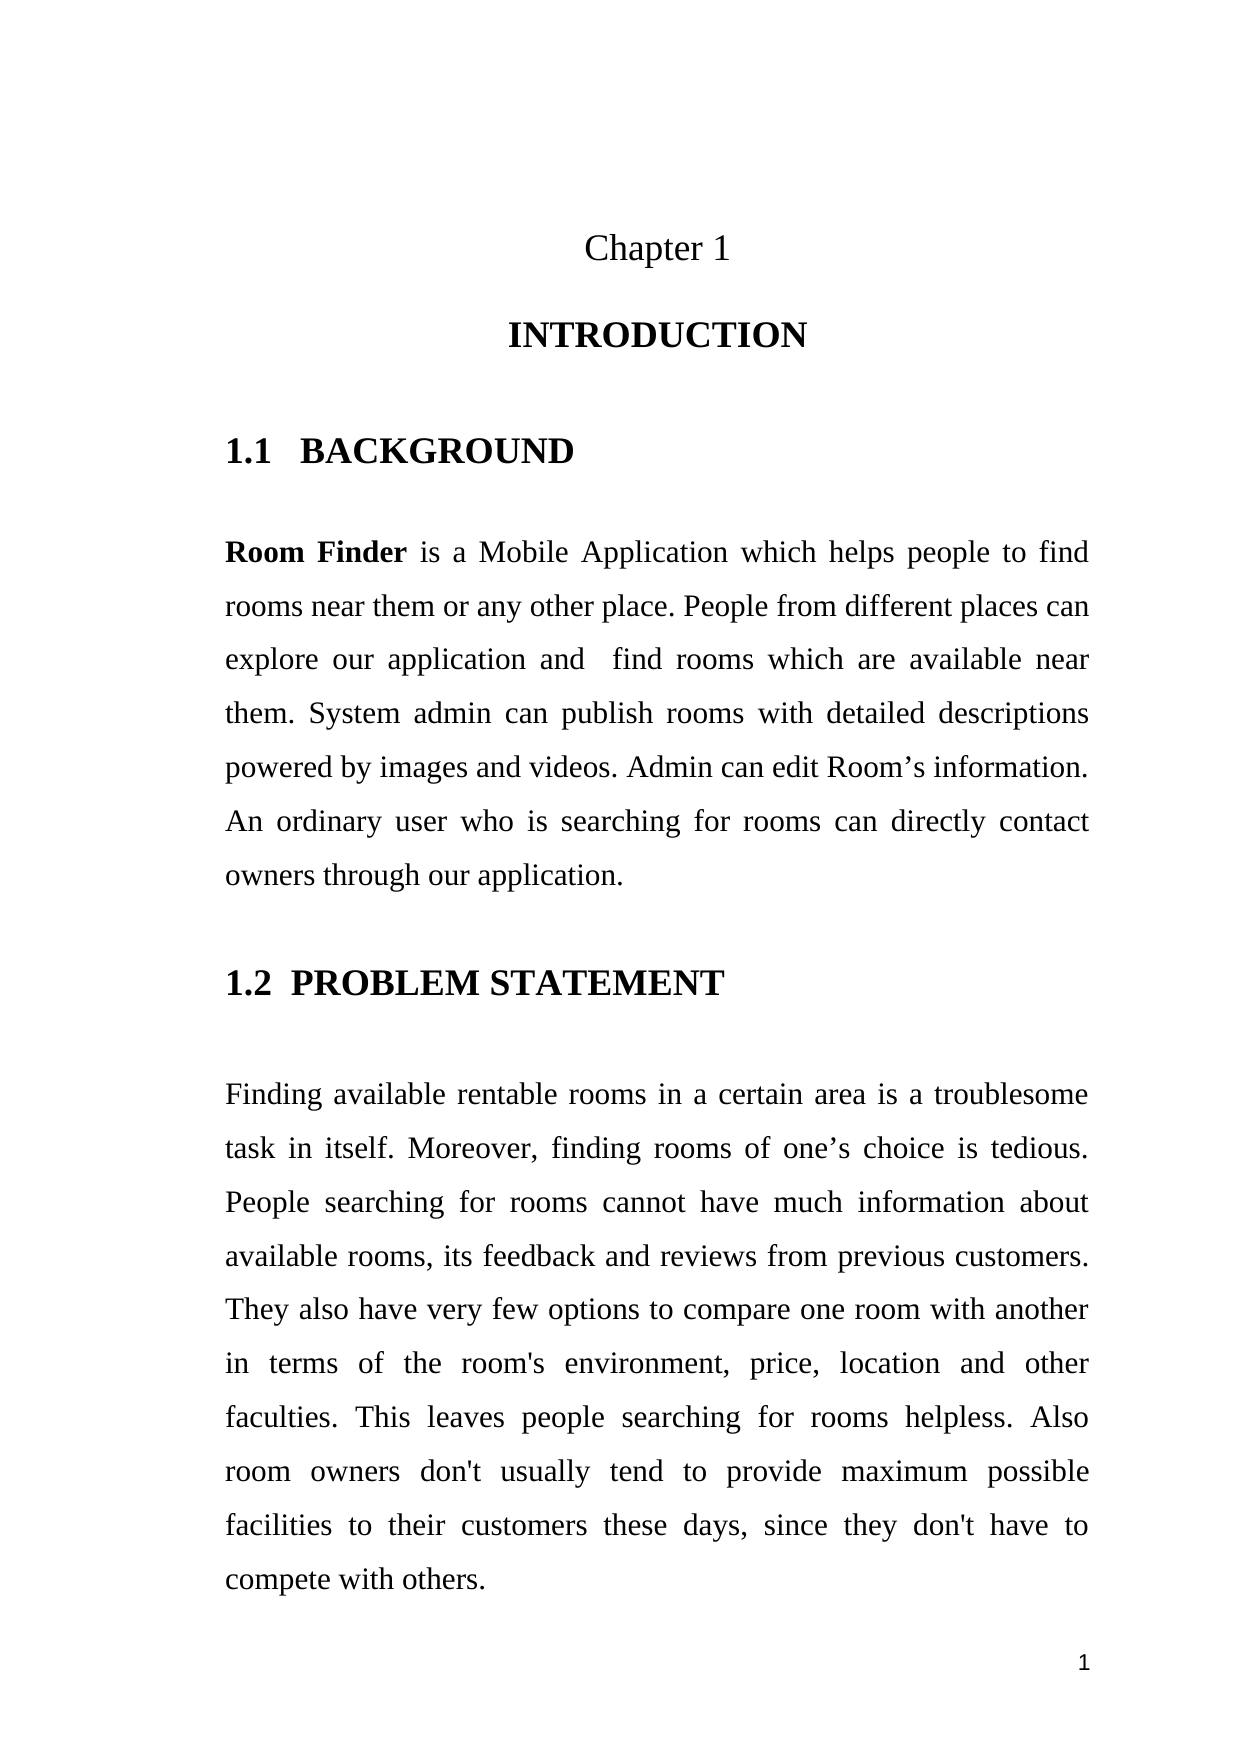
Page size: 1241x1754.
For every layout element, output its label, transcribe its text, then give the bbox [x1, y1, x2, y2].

text 1.1 BACKGROUND [225, 429, 1090, 472]
text Chapter 1 [225, 225, 1090, 268]
subtitle INTRODUCTION [225, 312, 1090, 355]
text Finding available rentable rooms in a certain area is a troublesome task in itself. Moreover, finding rooms of one’s choice is tedious. People searching for rooms cannot have much information about available rooms, its feedback and reviews from previous customers. They also have very few options to compare one room with another in terms of the room's environment, price, location and other faculties. This leaves people searching for rooms helpless. Also room owners don't usually tend to provide maximum possible facilities to their customers these days, since they don't have to compete with others. [225, 1075, 1090, 1596]
text 1.2 PROBLEM STATEMENT [225, 960, 1090, 1003]
text Room Finder is a Mobile Application which helps people to find rooms near them or any other place. People from different places can explore our application and find rooms which are available near them. System admin can publish rooms with detailed descriptions powered by images and videos. Admin can edit Room’s information. An ordinary user who is searching for rooms can directly contact owners through our application. [225, 533, 1090, 892]
